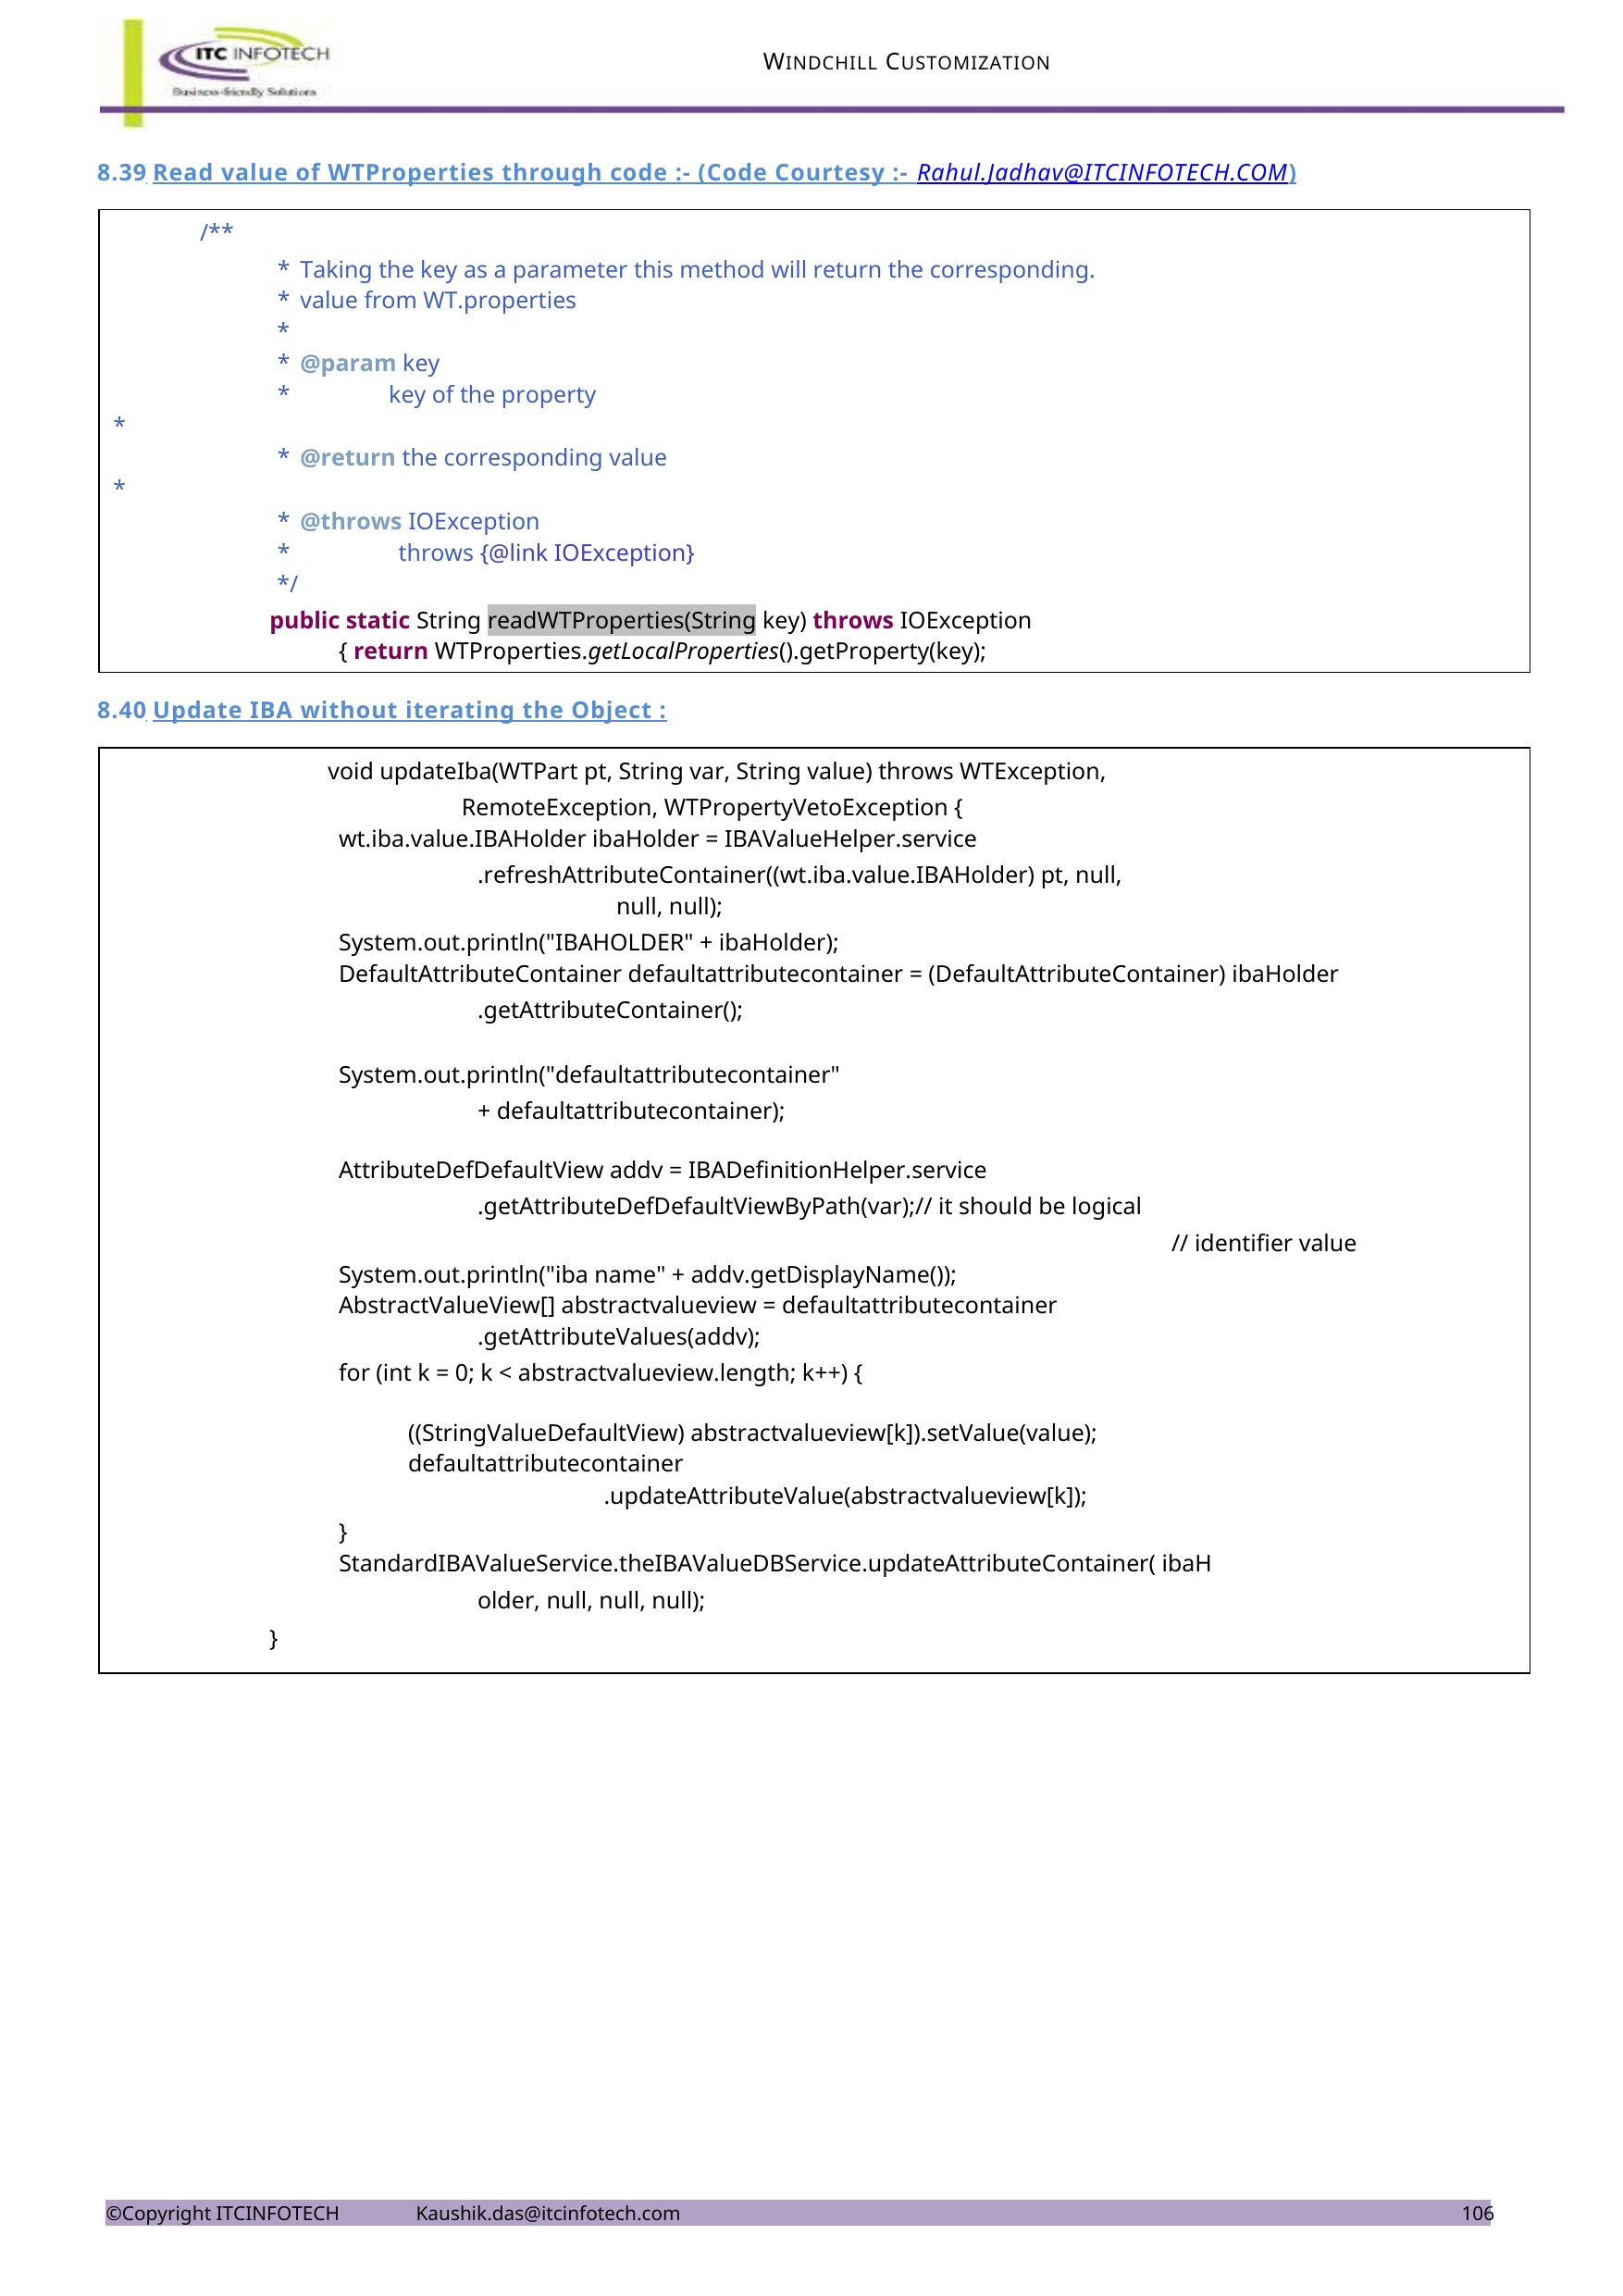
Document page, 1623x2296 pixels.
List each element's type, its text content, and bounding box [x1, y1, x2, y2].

subtitle Read value of WTProperties through code :- (Code Courtesy :- Rahul.Jadhav@ITCINFOTECH.COM) [97, 155, 1526, 187]
picture [99, 19, 1565, 130]
subtitle Update IBA without iterating the Object : [97, 199, 1526, 726]
